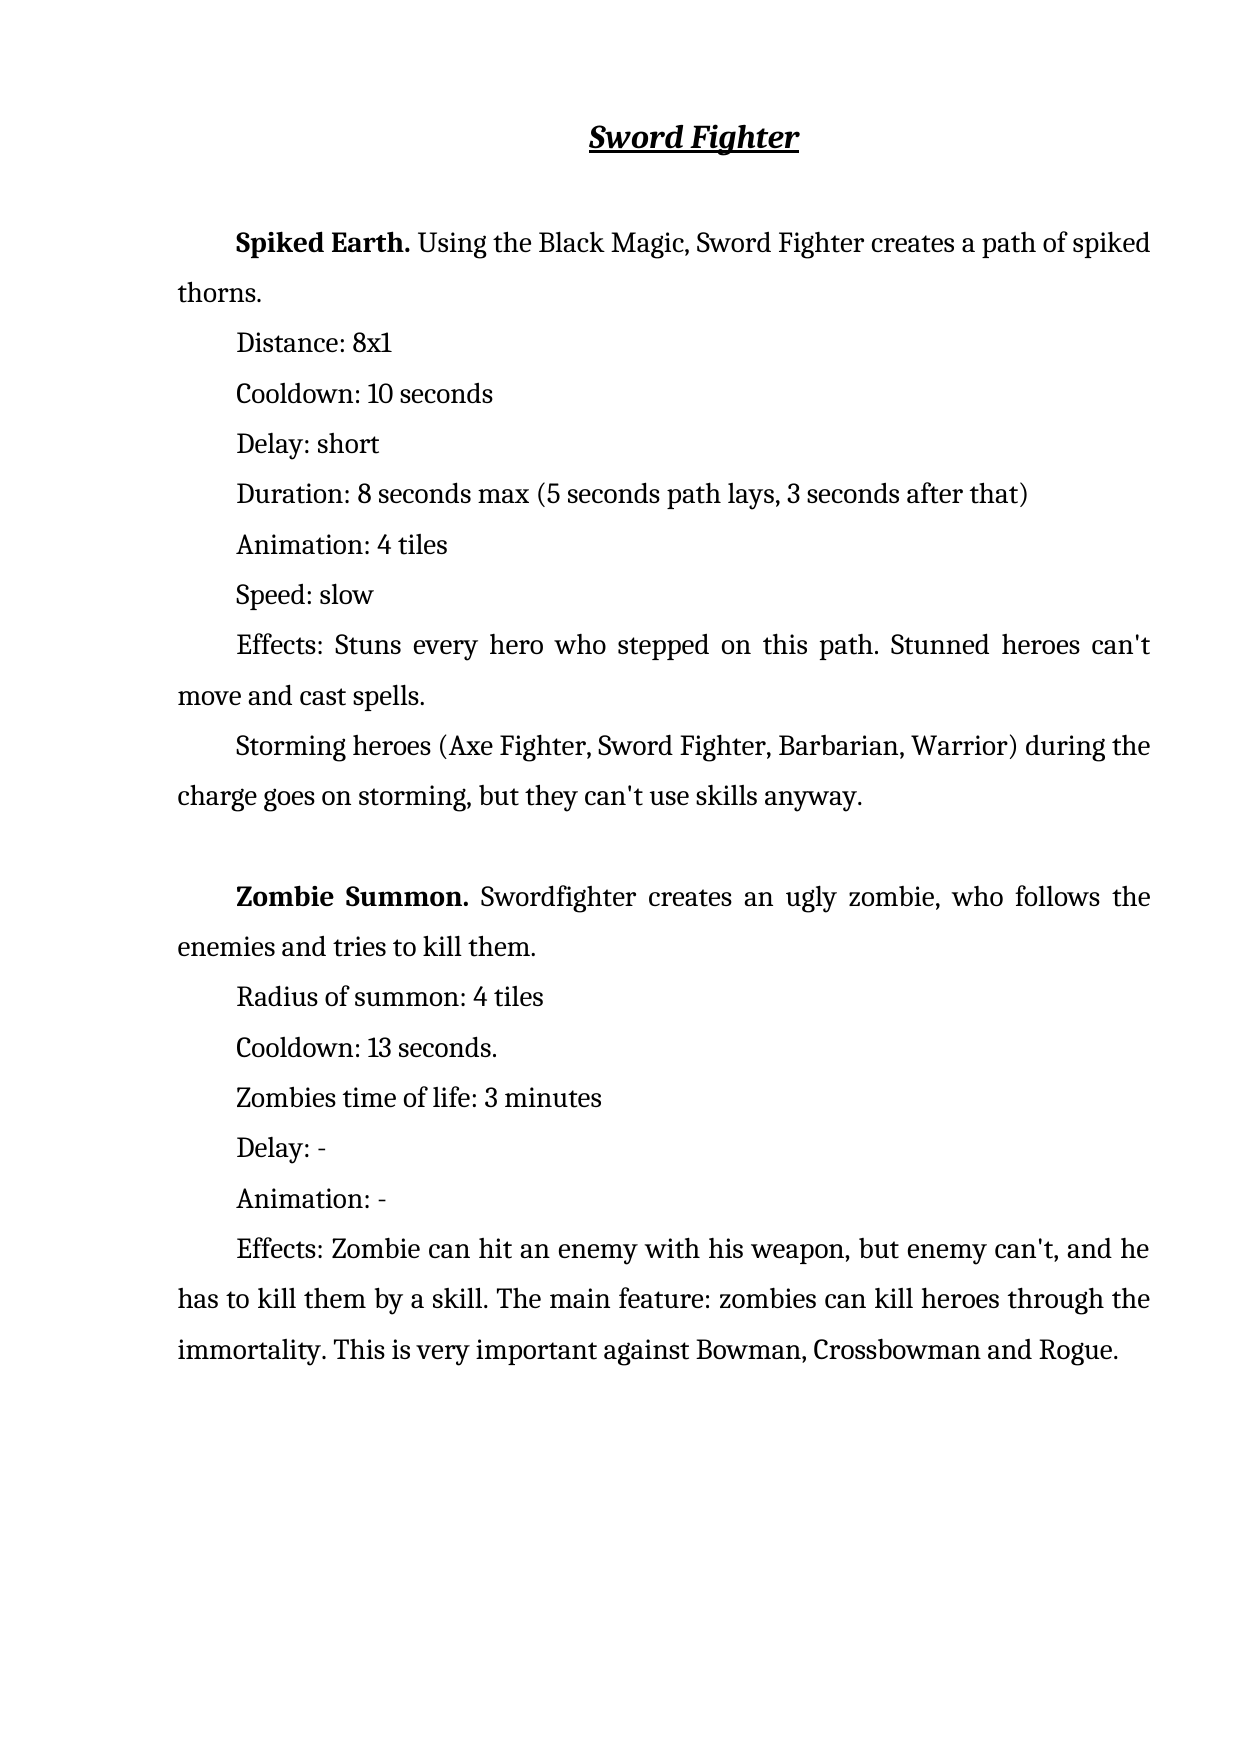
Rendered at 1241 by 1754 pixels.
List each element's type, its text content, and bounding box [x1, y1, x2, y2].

text Delay: short [177, 427, 1152, 461]
text Effects: Zombie can hit an enemy with his weapon, but enemy can't, and he has to kill them by a skill. The main feature: zombies can kill heroes through the immortality. This is very important against Bowman, Crossbowman and Rogue. [177, 1232, 1152, 1366]
text Delay: - [177, 1132, 1152, 1165]
text Cooldown: 13 seconds. [177, 1031, 1152, 1064]
text Radius of summon: 4 tiles [177, 981, 1152, 1014]
text Storming heroes (Axe Fighter, Sword Fighter, Barbarian, Warrior) during the charge goes on storming, but they can't use skills anyway. [177, 729, 1152, 813]
text Zombies time of life: 3 minutes [177, 1081, 1152, 1115]
text Zombie Summon. Swordfighter creates an ugly zombie, who follows the enemies and tries to kill them. [177, 880, 1152, 964]
text Speed: slow [177, 578, 1152, 612]
text Spiked Earth. Using the Black Magic, Sword Fighter creates a path of spiked thorns. [177, 226, 1152, 310]
subtitle Sword Fighter [177, 118, 1152, 156]
text Animation: - [177, 1182, 1152, 1215]
text Duration: 8 seconds max (5 seconds path lays, 3 seconds after that) [177, 477, 1152, 511]
text Effects: Stuns every hero who stepped on this path. Stunned heroes can't move and cast spells. [177, 628, 1152, 712]
text Animation: 4 tiles [177, 528, 1152, 561]
text Distance: 8x1 [177, 327, 1152, 360]
text Cooldown: 10 seconds [177, 377, 1152, 410]
